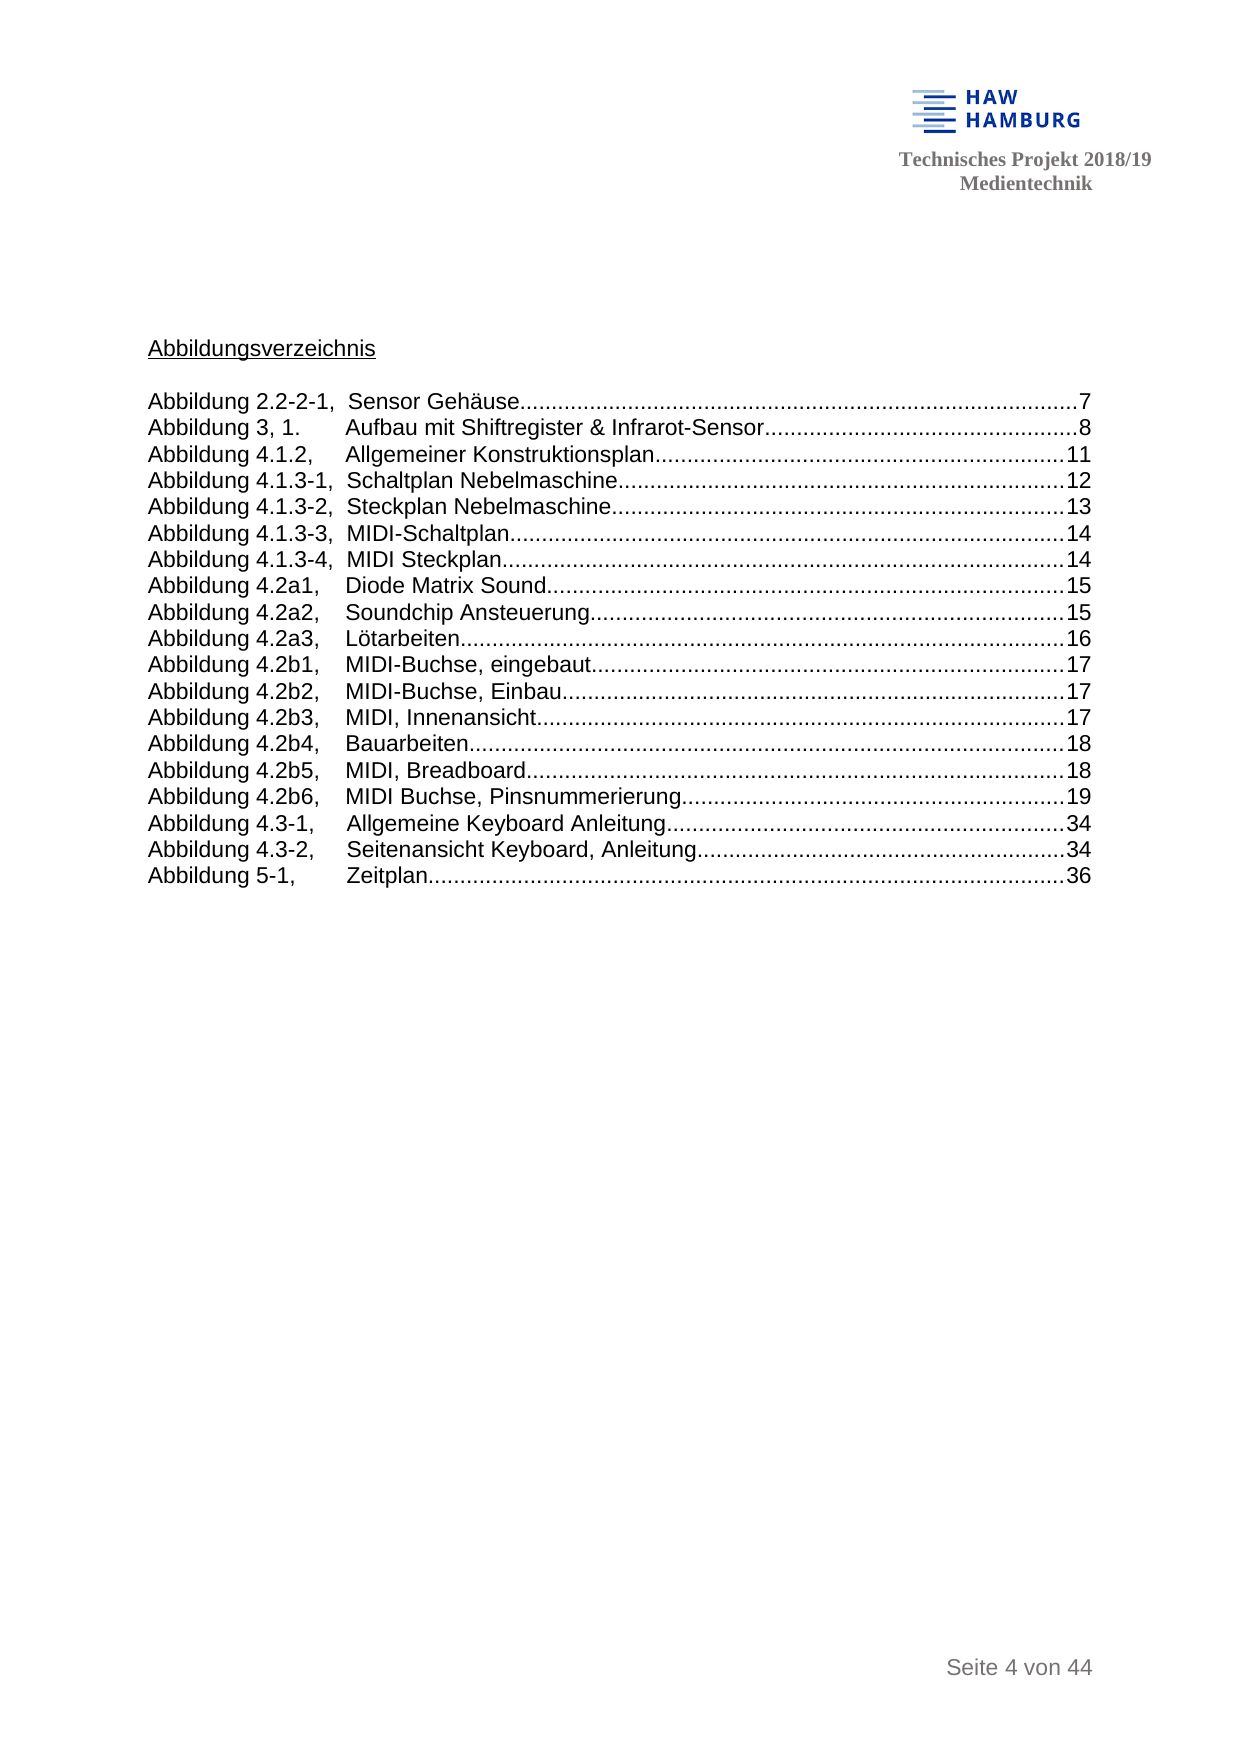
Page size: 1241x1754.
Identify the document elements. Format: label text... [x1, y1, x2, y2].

text Abbildung 4.2b4, Bauarbeiten 18 [148, 730, 1092, 757]
text Abbildung 4.1.2, Allgemeiner Konstruktionsplan 11 [148, 441, 1092, 467]
text Abbildung ‎4.1.3-4, MIDI Steckplan 14 [148, 546, 1092, 572]
text Abbildung 4.2a2, Soundchip Ansteuerung 15 [148, 599, 1092, 625]
text Abbildung 4.2b3, MIDI, Innenansicht 17 [148, 704, 1092, 730]
text Abbildung ‎4.1.3-3, MIDI-Schaltplan 14 [148, 519, 1092, 546]
text Abbildung 4.3-2, Seitenansicht Keyboard, Anleitung 34 [148, 836, 1092, 862]
text Abbildung ‎4.2b6, MIDI Buchse, Pinsnummerierung 19 [148, 783, 1092, 809]
text Abbildung 4.2b5, MIDI, Breadboard 18 [148, 757, 1092, 783]
text Abbildung 4.3-1, Allgemeine Keyboard Anleitung 34 [148, 809, 1092, 836]
text Abbildung 3, 1. Aufbau mit Shiftregister & Infrarot-Sensor 8 [148, 414, 1092, 441]
text Abbildung 4.1.3-2, Steckplan Nebelmaschine 13 [148, 493, 1092, 519]
text Abbildungsverzeichnis [148, 335, 1092, 361]
text Abbildung 4.2a1, Diode Matrix Sound 15 [148, 572, 1092, 599]
text Abbildung 4.1.3-1, Schaltplan Nebelmaschine 12 [148, 467, 1092, 493]
picture [898, 75, 1093, 147]
text Abbildung 4.2a3, Lötarbeiten 16 [148, 625, 1092, 651]
text Abbildung 4.2b1, MIDI-Buchse, eingebaut 17 [148, 651, 1092, 678]
text Abbildung ‎2.2-‎2-1, Sensor Gehäuse 7 [148, 388, 1092, 414]
text Abbildung ‎5-1, Zeitplan 36 [148, 862, 1092, 888]
text Abbildung 4.2b2, MIDI-Buchse, Einbau 17 [148, 678, 1092, 704]
